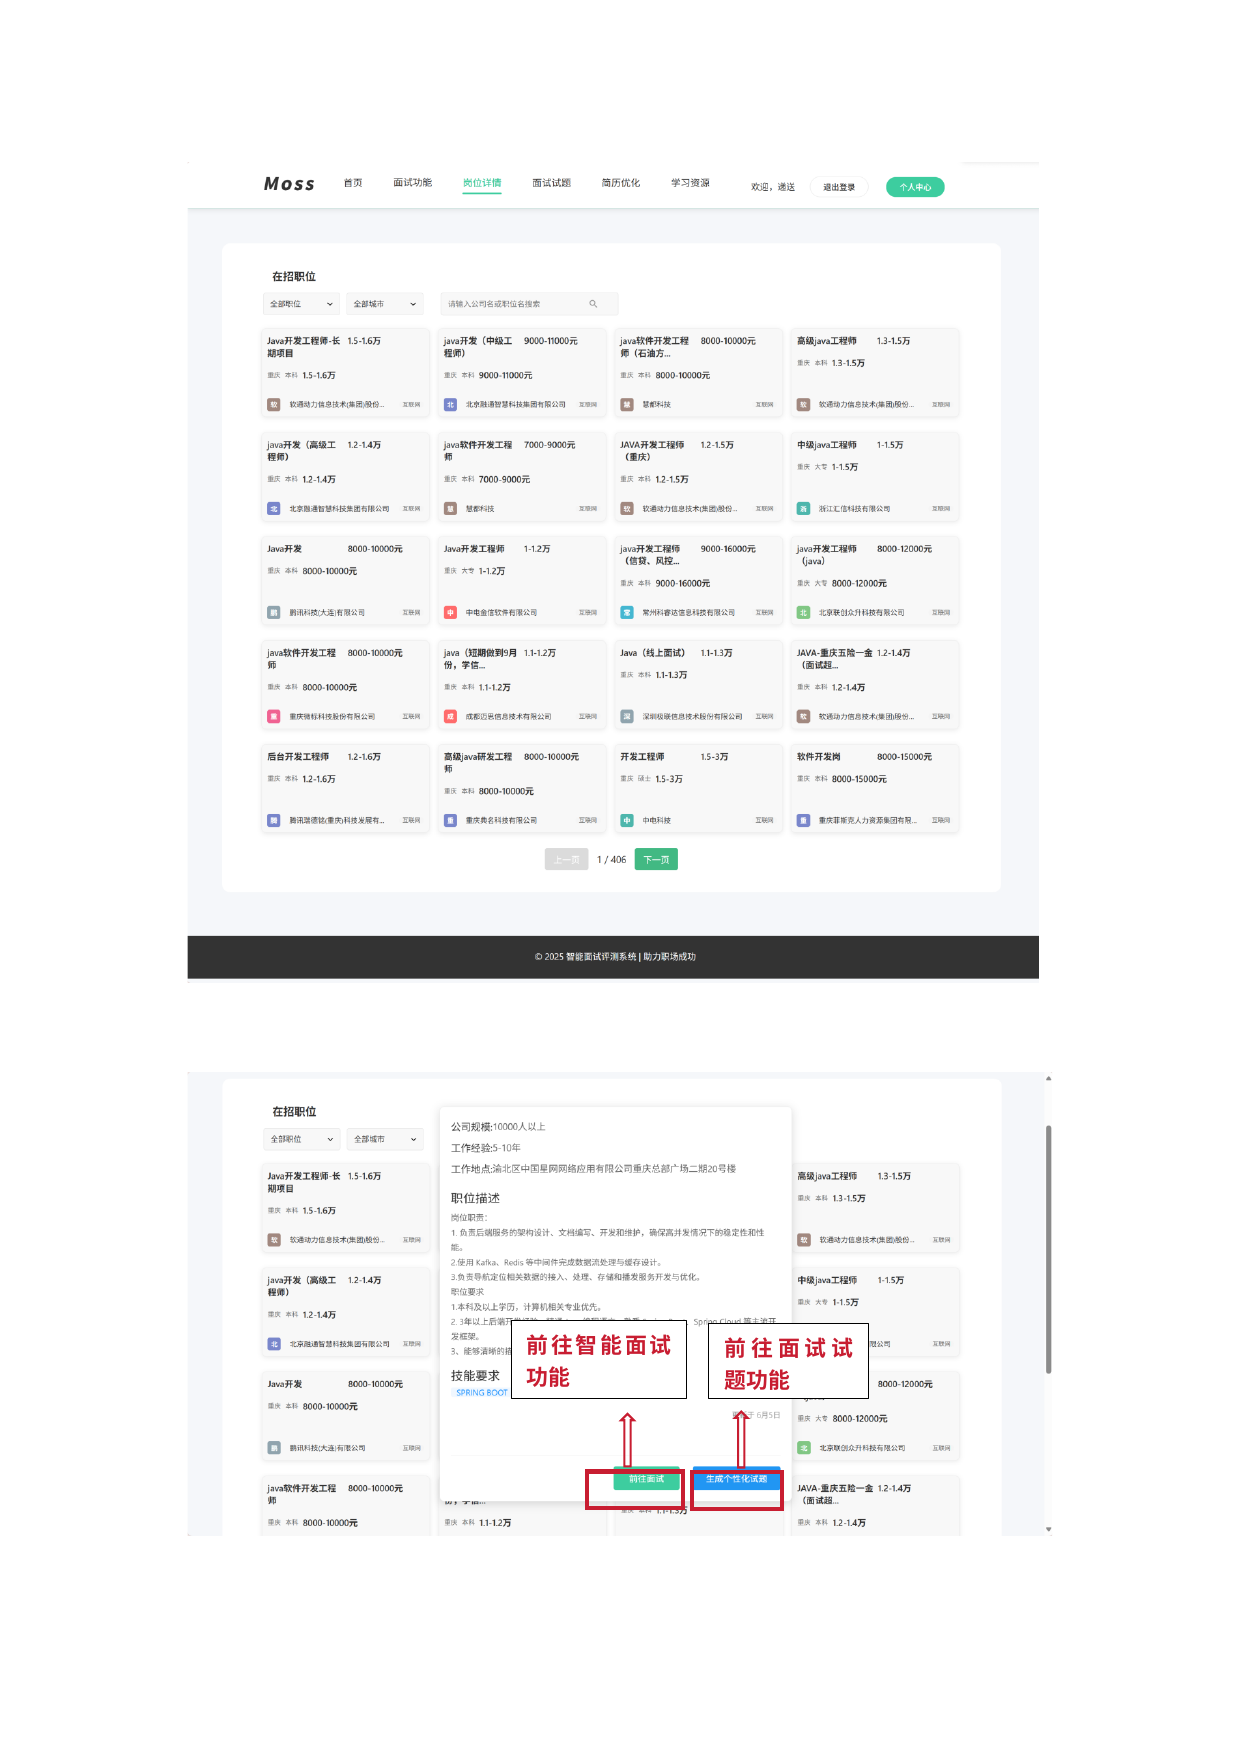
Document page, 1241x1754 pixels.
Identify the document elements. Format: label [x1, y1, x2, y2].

picture [187, 162, 1039, 983]
picture [187, 1072, 1053, 1536]
